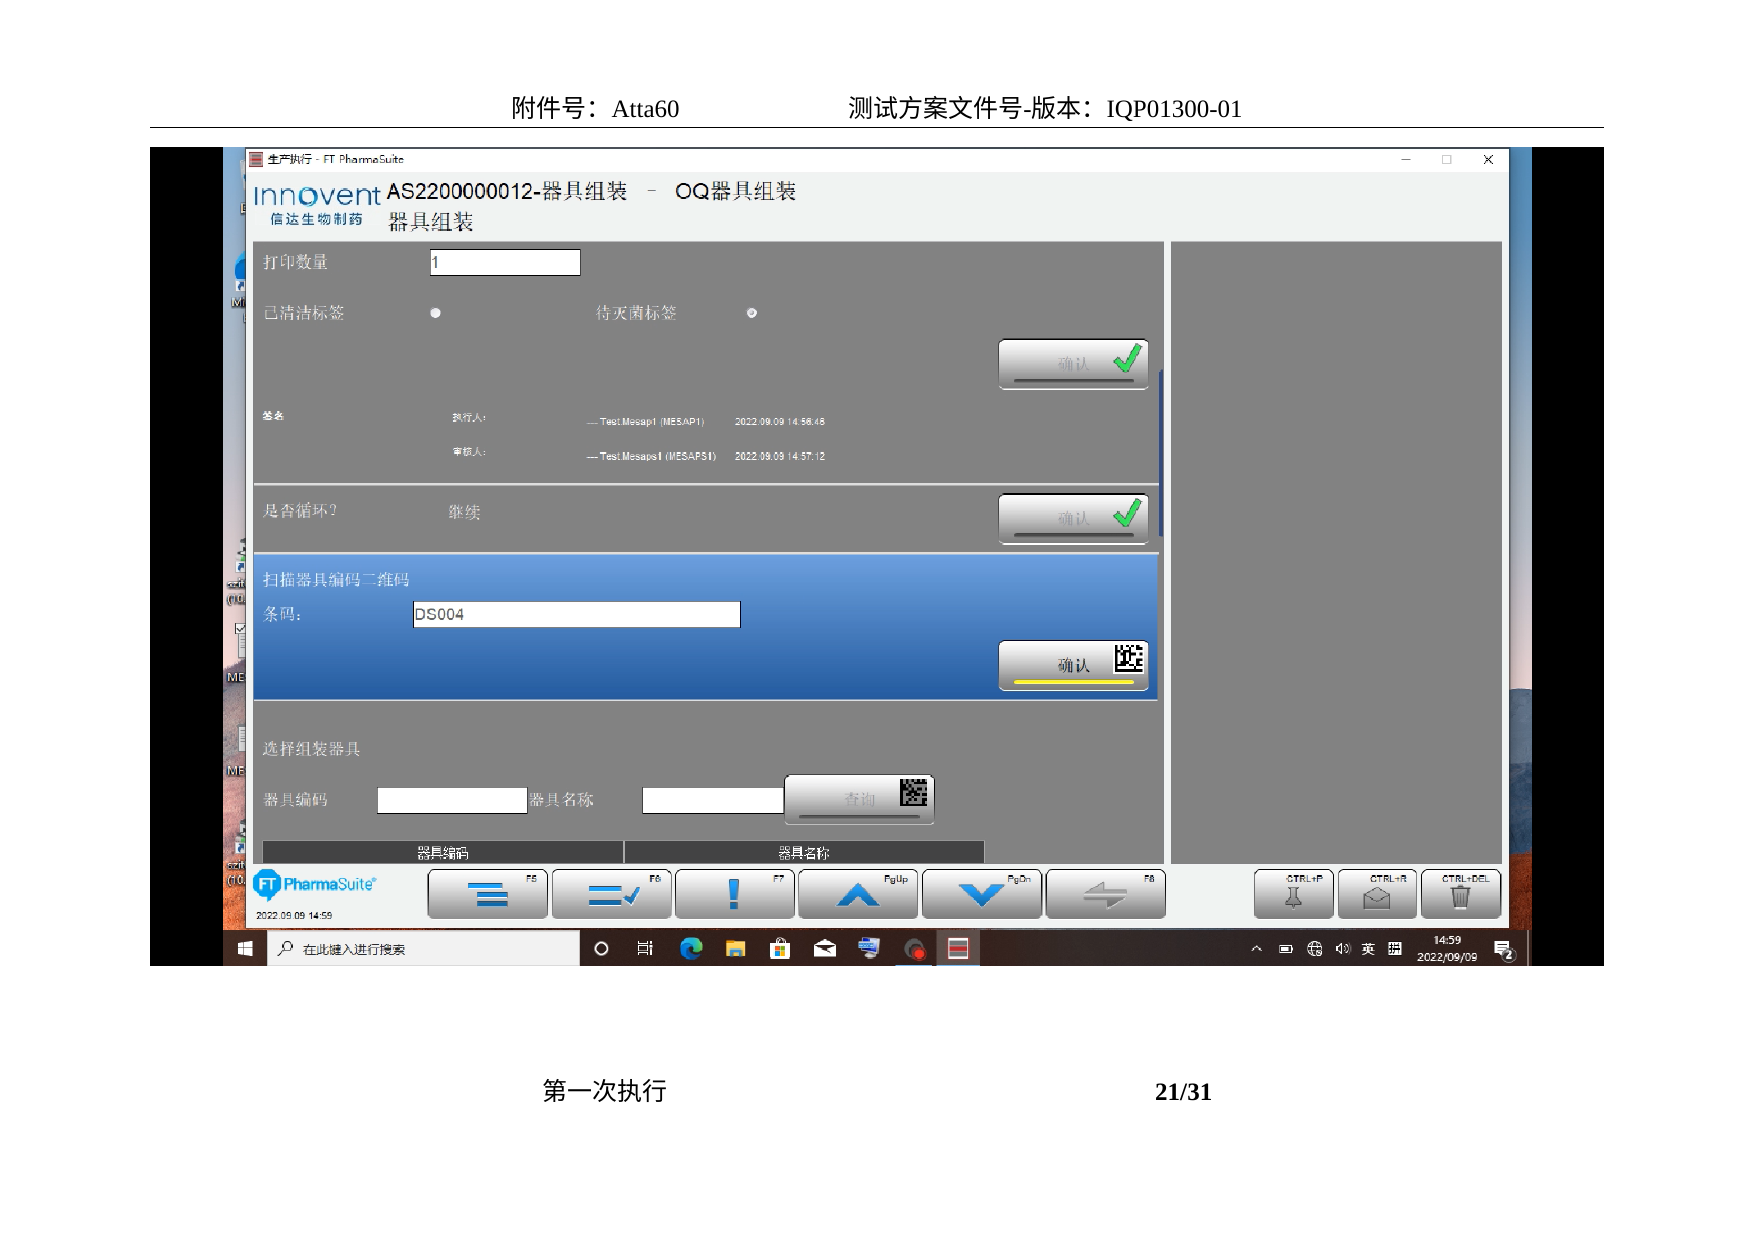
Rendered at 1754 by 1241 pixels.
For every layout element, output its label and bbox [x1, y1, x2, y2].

picture [150, 147, 1604, 966]
